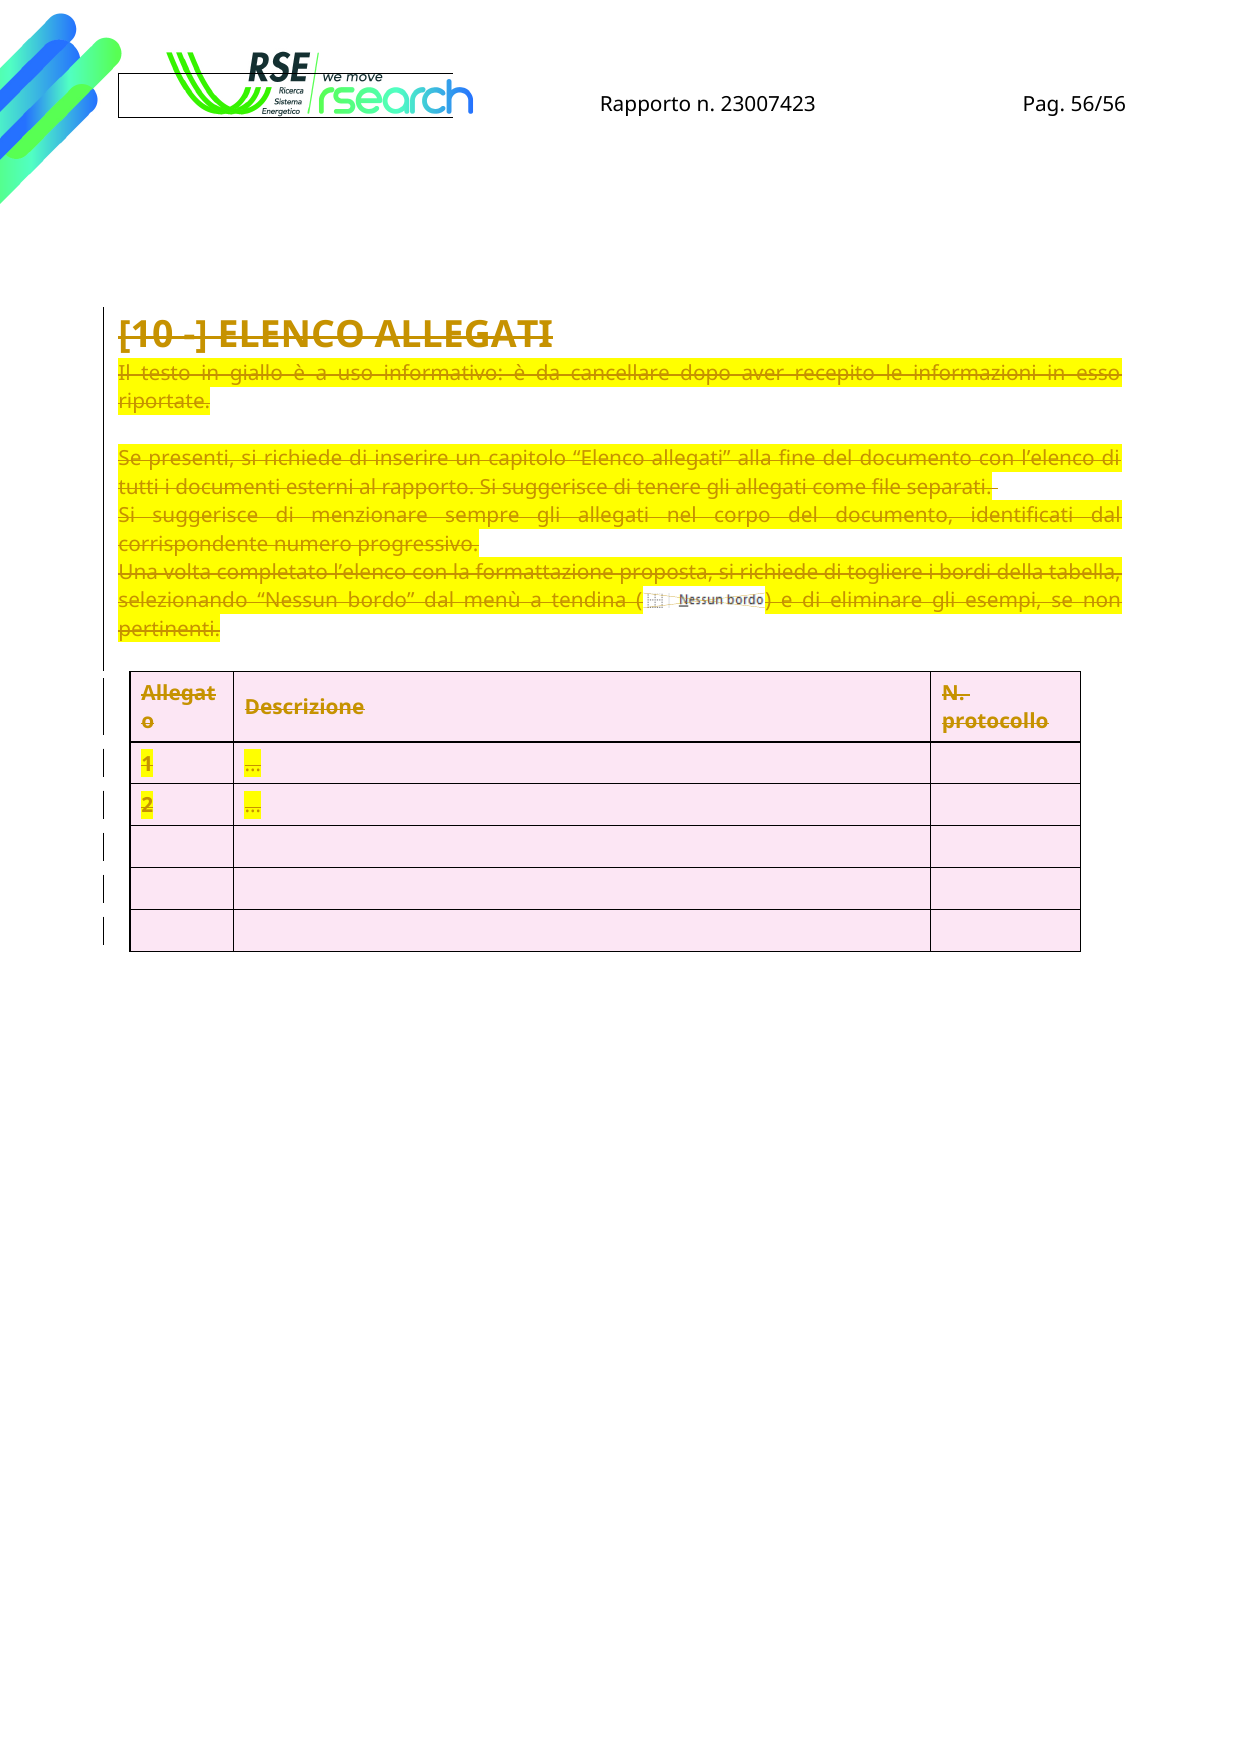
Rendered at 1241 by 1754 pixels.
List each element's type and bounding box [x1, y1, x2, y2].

picture [643, 594, 698, 607]
picture [710, 594, 765, 607]
picture [0, 0, 525, 207]
picture [651, 601, 757, 608]
picture [653, 593, 755, 600]
